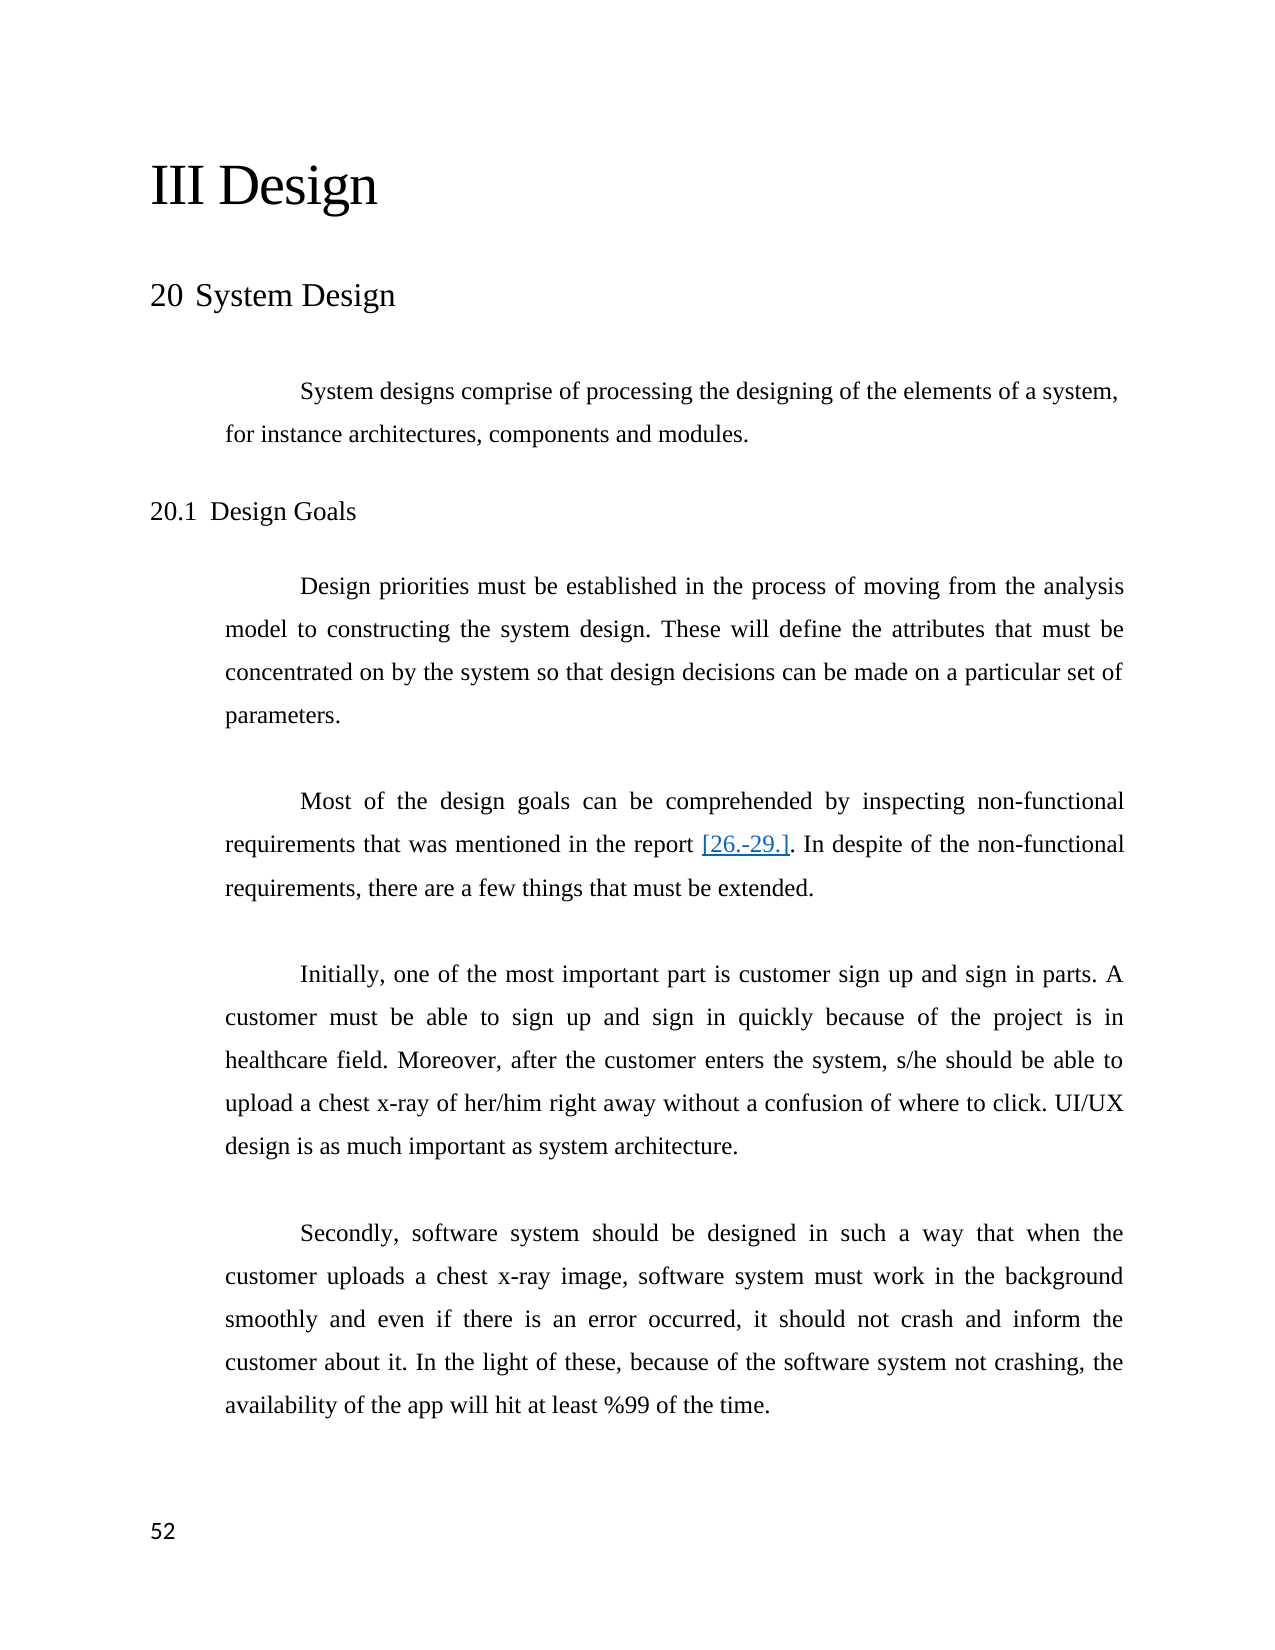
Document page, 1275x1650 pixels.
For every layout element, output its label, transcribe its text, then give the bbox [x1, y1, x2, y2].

list Secondly, software system should be designed in such a way that when the customer uploads a chest x-ray image, software system must work in the background smoothly and even if there is an error occurred, it should not crash and inform the customer about it. In the light of these, because of the software system not crashing, the availability of the app will hit at least %99 of the time. [225, 1218, 1125, 1419]
title III Design [150, 150, 1125, 217]
list Design priorities must be established in the process of moving from the analysis model to constructing the system design. These will define the attributes that must be concentrated on by the system so that design decisions can be made on a particular set of parameters. [225, 571, 1125, 729]
subtitle Design Goals [150, 495, 1125, 527]
list Most of the design goals can be comprehended by inspecting non-functional requirements that was mentioned in the report [26.-29.]. In despite of the non-functional requirements, there are a few things that must be extended. [225, 786, 1125, 901]
text System designs comprise of processing the designing of the elements of a system, for instance architectures, components and modules. [225, 376, 1125, 448]
subtitle System Design [150, 276, 1125, 314]
list Initially, one of the most important part is customer sign up and sign in parts. A customer must be able to sign up and sign in quickly because of the project is in healthcare field. Moreover, after the customer enters the system, s/he should be able to upload a chest x-ray of her/him right away without a confusion of where to click. UI/UX design is as much important as system architecture. [225, 959, 1125, 1160]
